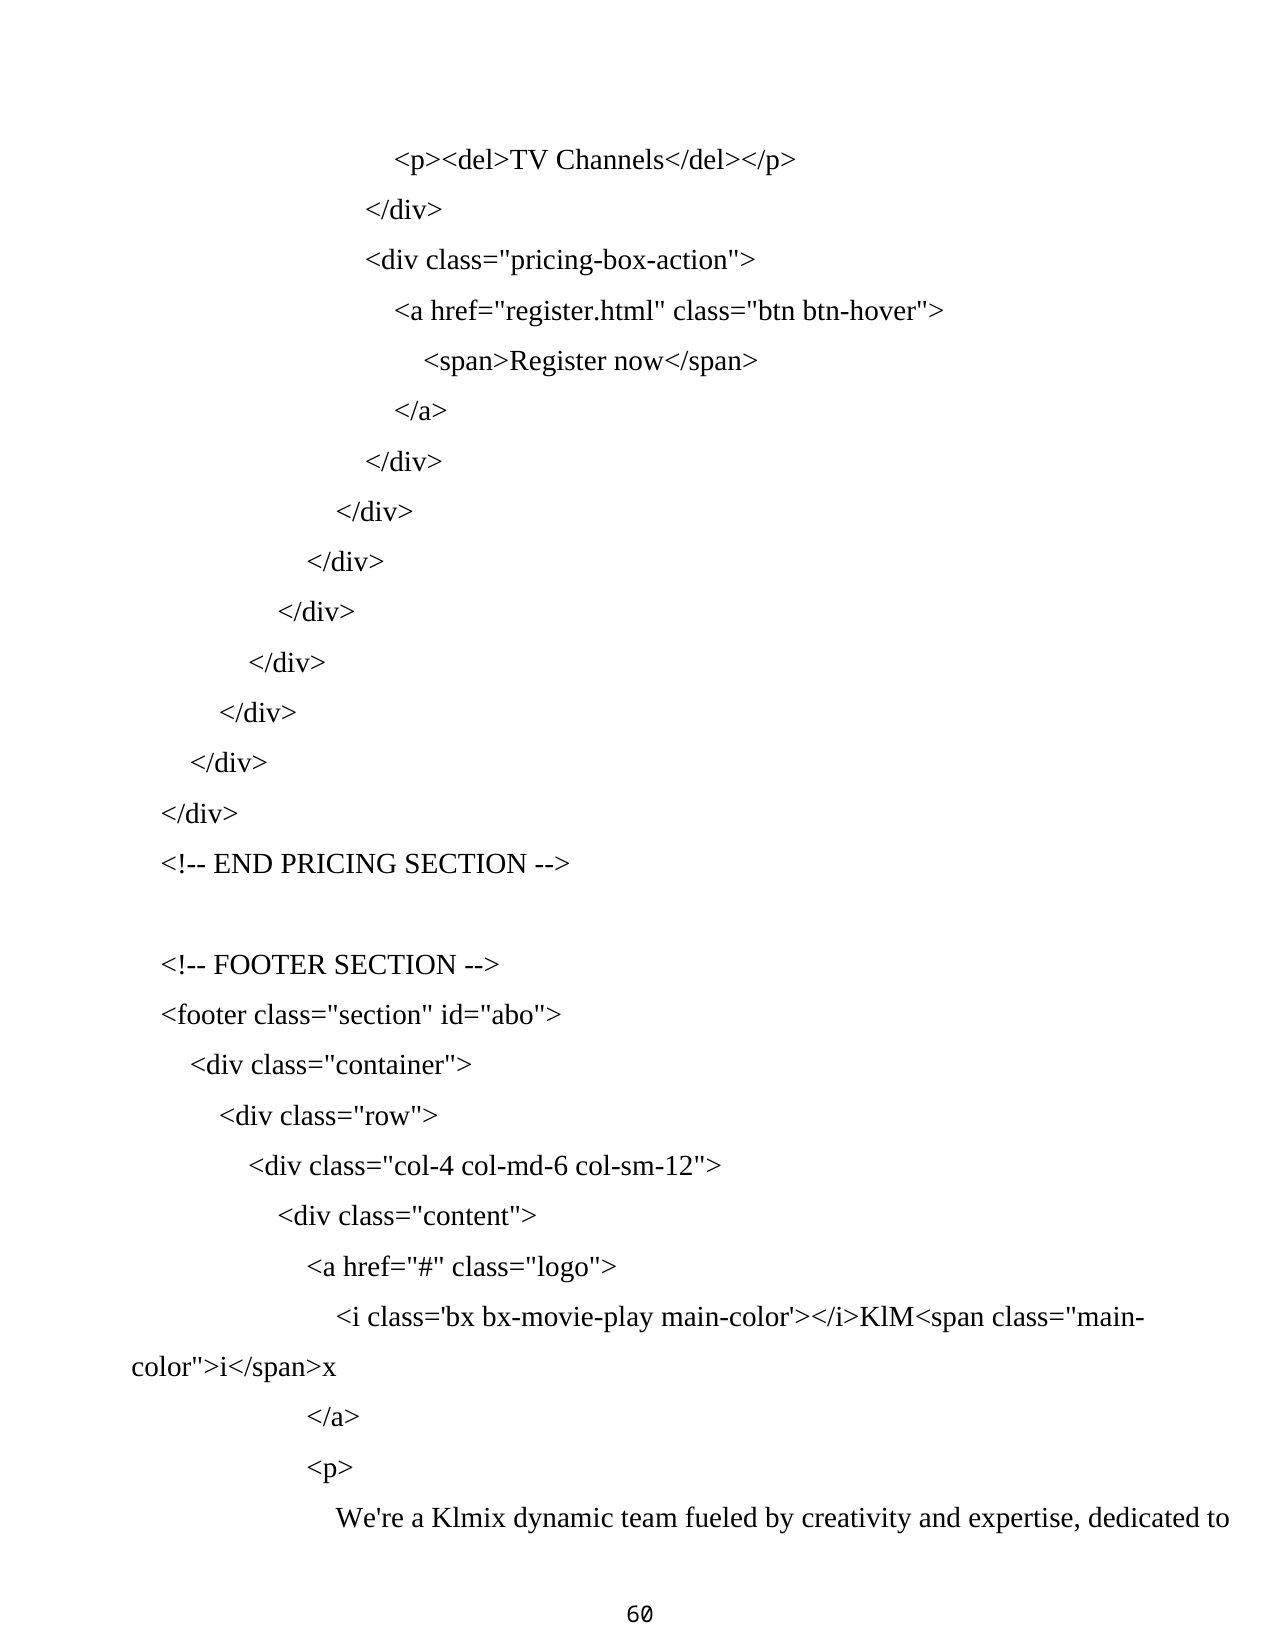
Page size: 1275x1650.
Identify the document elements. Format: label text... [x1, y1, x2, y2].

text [131, 1500, 1238, 1534]
text </div> [131, 444, 1238, 477]
text <footer class="section" id="abo"> [131, 997, 1238, 1031]
text </div> [131, 494, 1238, 527]
text <i class='bx bx-movie-play main-color'></i>KlM<span class="main-color">i</span>x [131, 1299, 1238, 1383]
text </div> [131, 695, 1238, 729]
text <div class="content"> [131, 1198, 1238, 1232]
text <div class="col-4 col-md-6 col-sm-12"> [131, 1148, 1238, 1182]
text <div class="container"> [131, 1047, 1238, 1081]
text </div> [131, 645, 1238, 678]
text <!-- FOOTER SECTION --> [131, 947, 1238, 980]
text </a> [131, 393, 1238, 427]
text </div> [131, 544, 1238, 578]
text </div> [131, 746, 1238, 779]
text </div> [131, 796, 1238, 829]
text </a> [131, 1399, 1238, 1433]
text <p> [131, 1450, 1238, 1483]
text <div class="row"> [131, 1098, 1238, 1131]
text <span>Register now</span> [131, 343, 1238, 377]
text </div> [131, 594, 1238, 628]
text <div class="pricing-box-action"> [131, 242, 1238, 276]
text <a href="#" class="logo"> [131, 1249, 1238, 1282]
text </div> [131, 192, 1238, 226]
text <p><del>TV Channels</del></p> [131, 142, 1238, 175]
text <a href="register.html" class="btn btn-hover"> [131, 293, 1238, 326]
text <!-- END PRICING SECTION --> [131, 846, 1238, 880]
